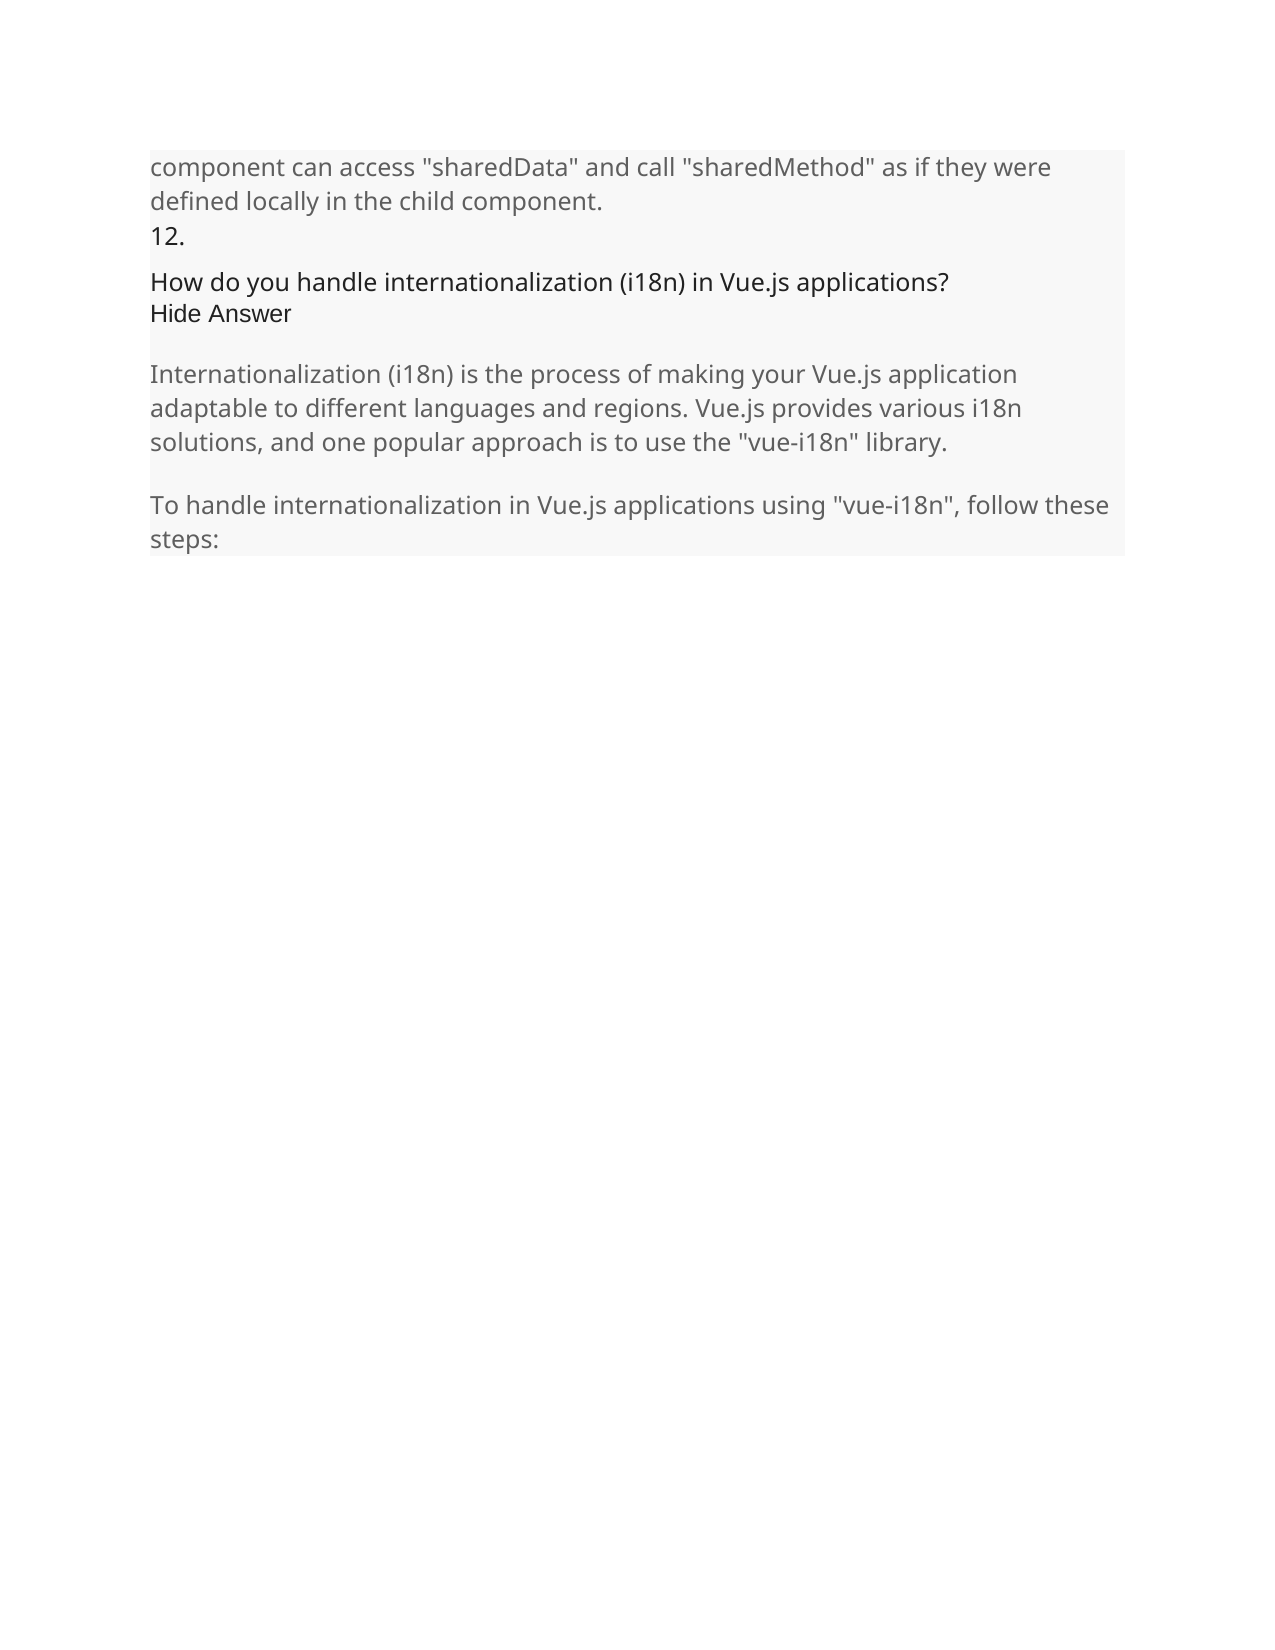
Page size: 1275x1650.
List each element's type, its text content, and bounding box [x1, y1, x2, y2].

text How do you handle internationalization (i18n) in Vue.js applications? [150, 265, 1125, 299]
text Internationalization (i18n) is the process of making your Vue.js application adaptable to different languages and regions. Vue.js provides various i18n solutions, and one popular approach is to use the "vue-i18n" library. [150, 357, 1125, 459]
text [150, 150, 1125, 218]
text Hide Answer [150, 299, 1125, 327]
text To handle internationalization in Vue.js applications using "vue-i18n", follow these steps: [150, 488, 1125, 556]
text 12. [150, 218, 1125, 252]
